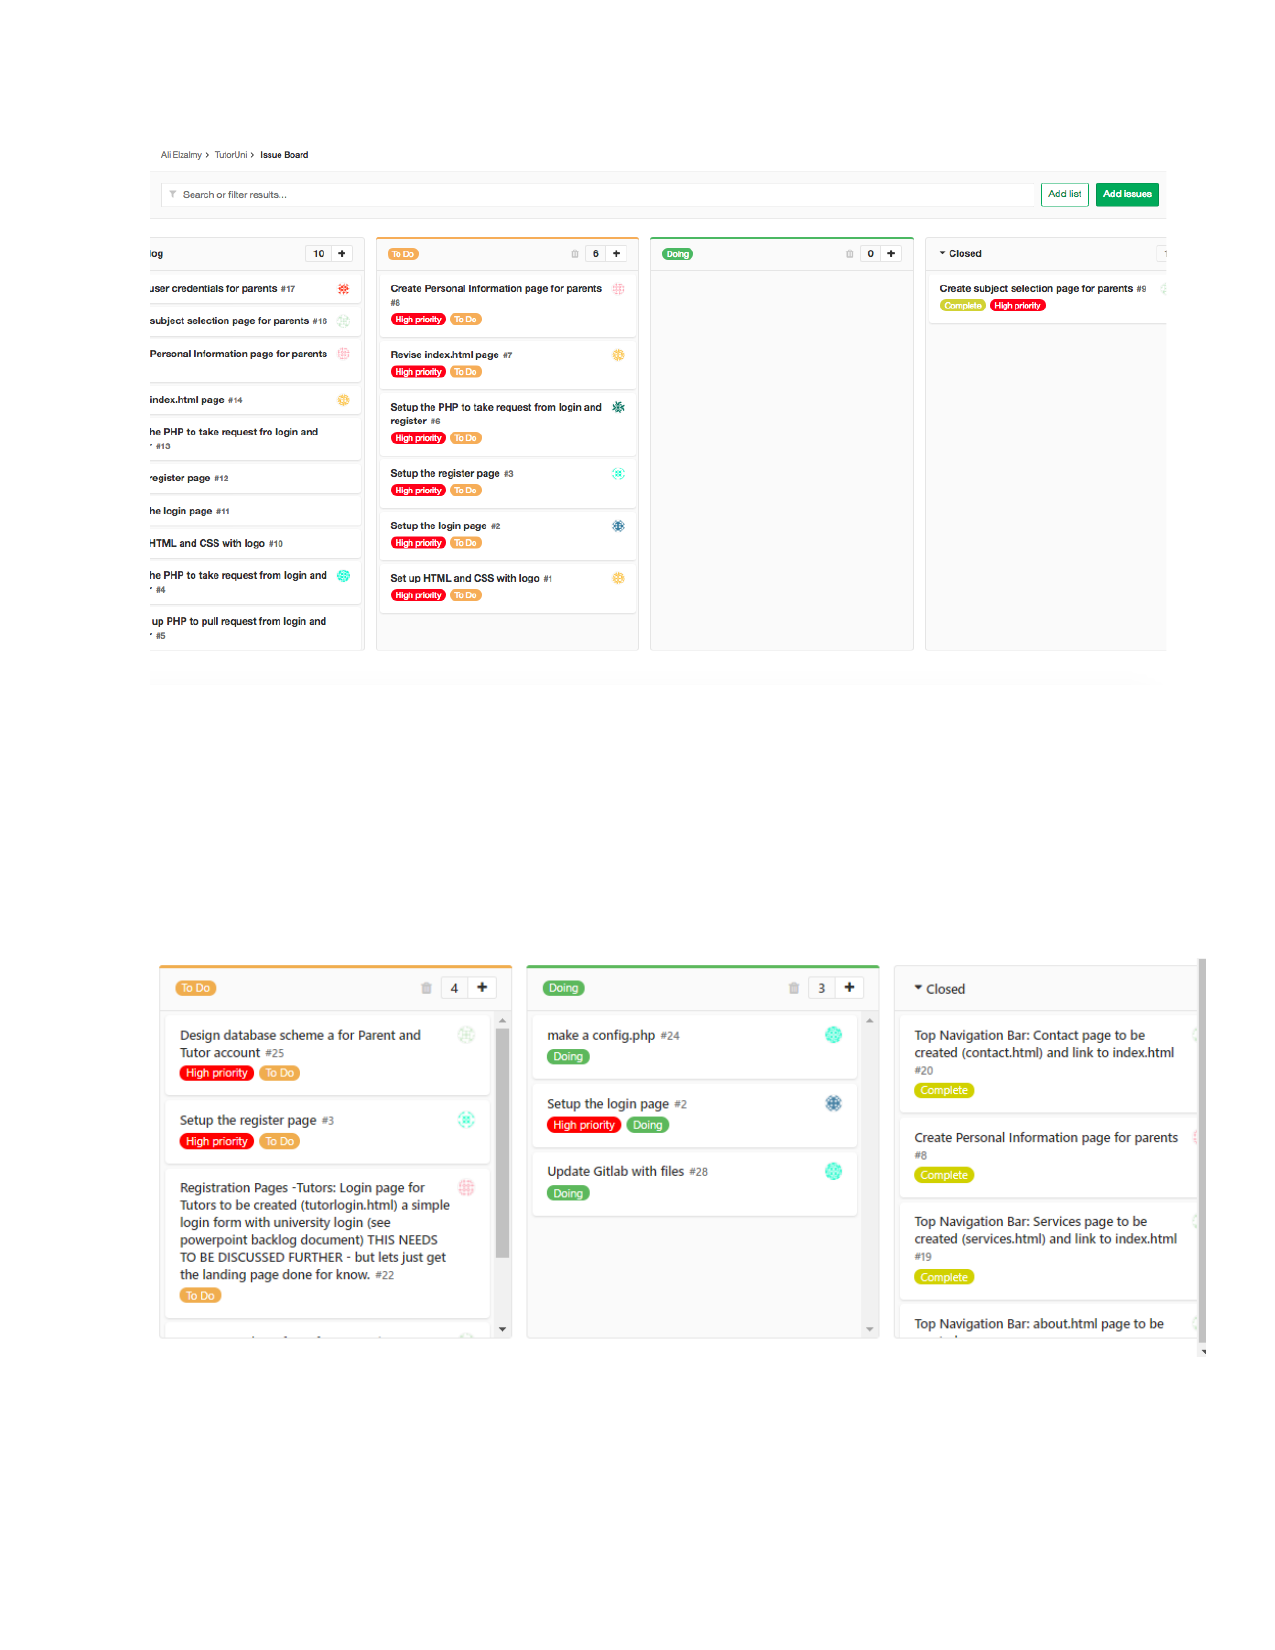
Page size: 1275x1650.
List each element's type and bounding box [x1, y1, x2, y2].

picture [150, 958, 1206, 1357]
picture [150, 150, 1167, 685]
